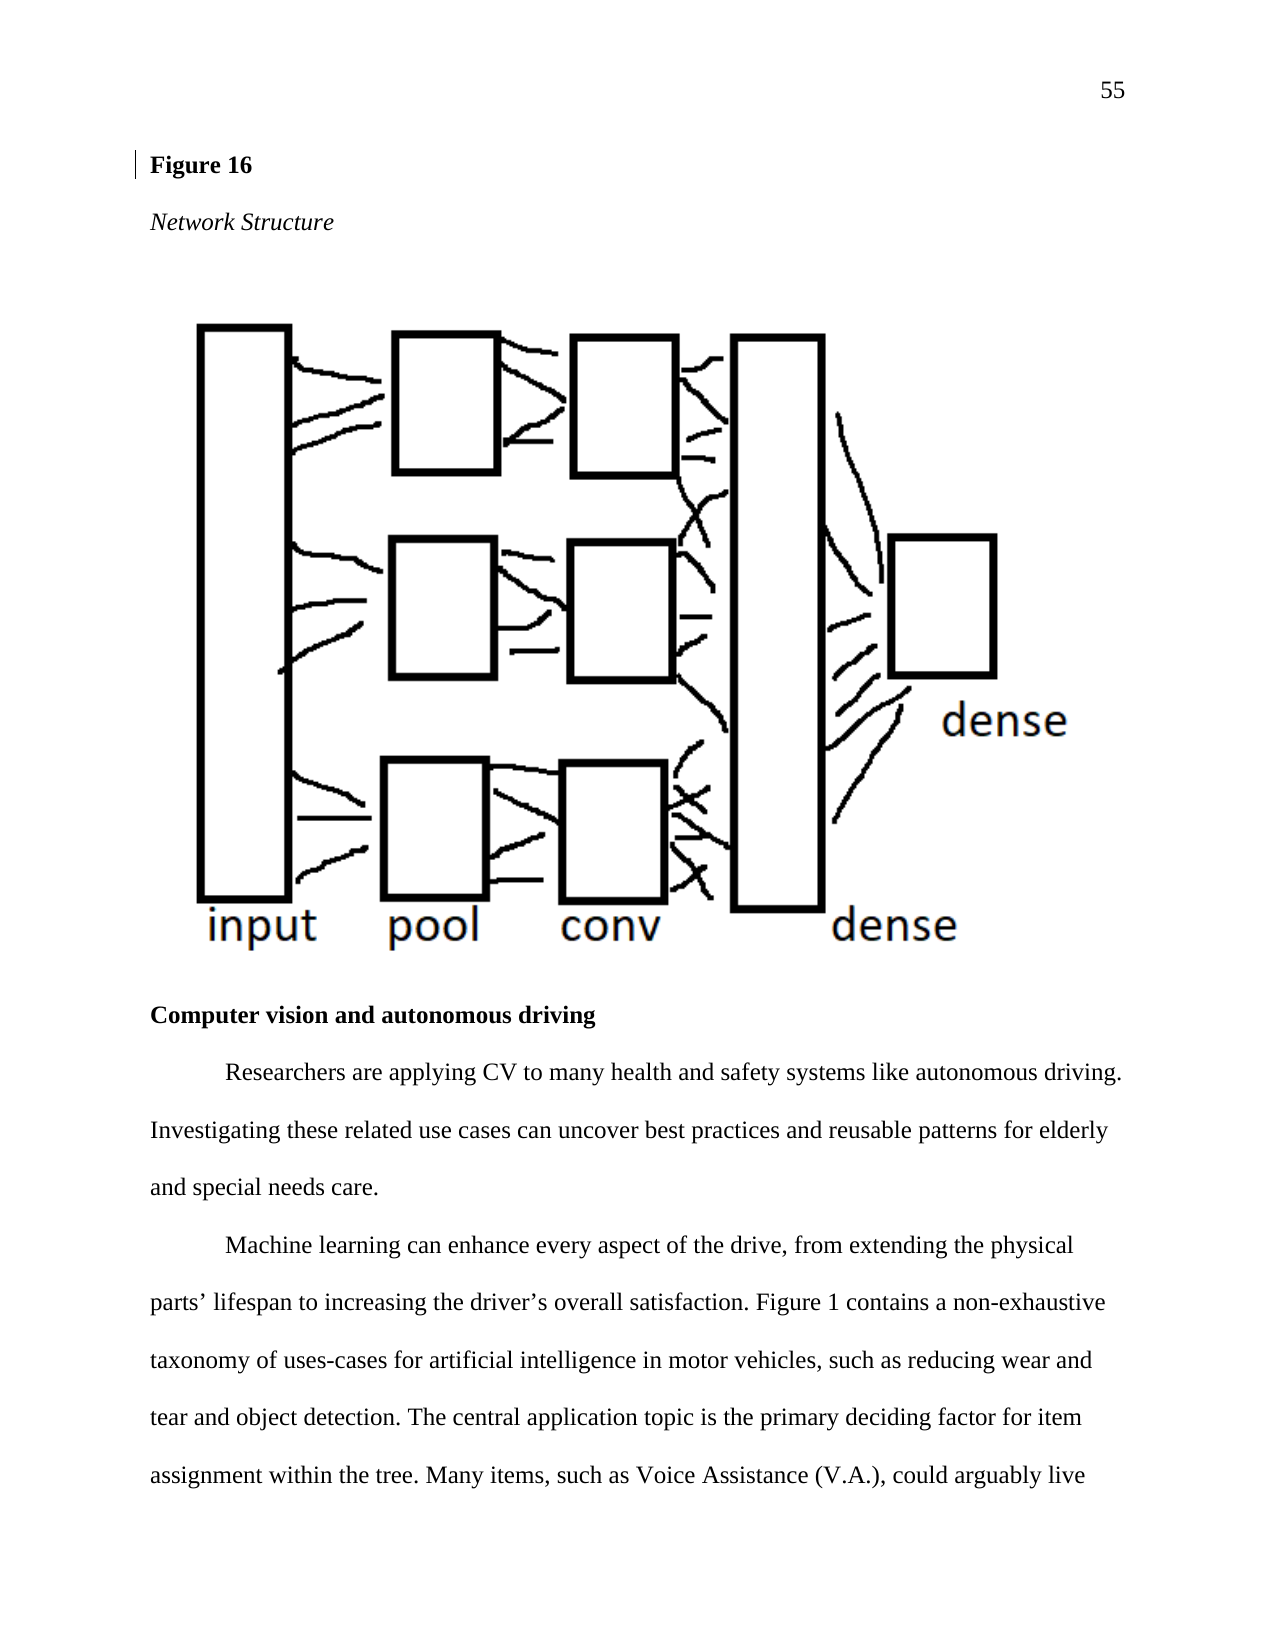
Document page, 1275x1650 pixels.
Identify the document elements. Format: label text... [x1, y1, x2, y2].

picture [150, 265, 1082, 972]
text Figure 16 Network Structure [150, 150, 1125, 236]
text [150, 1230, 1125, 1489]
text Researchers are applying CV to many health and safety systems like autonomous driving. Investigating these related use cases can uncover best practices and reusable patterns for elderly and special needs care. [150, 1057, 1125, 1201]
subtitle Computer vision and autonomous driving [150, 1000, 1125, 1029]
